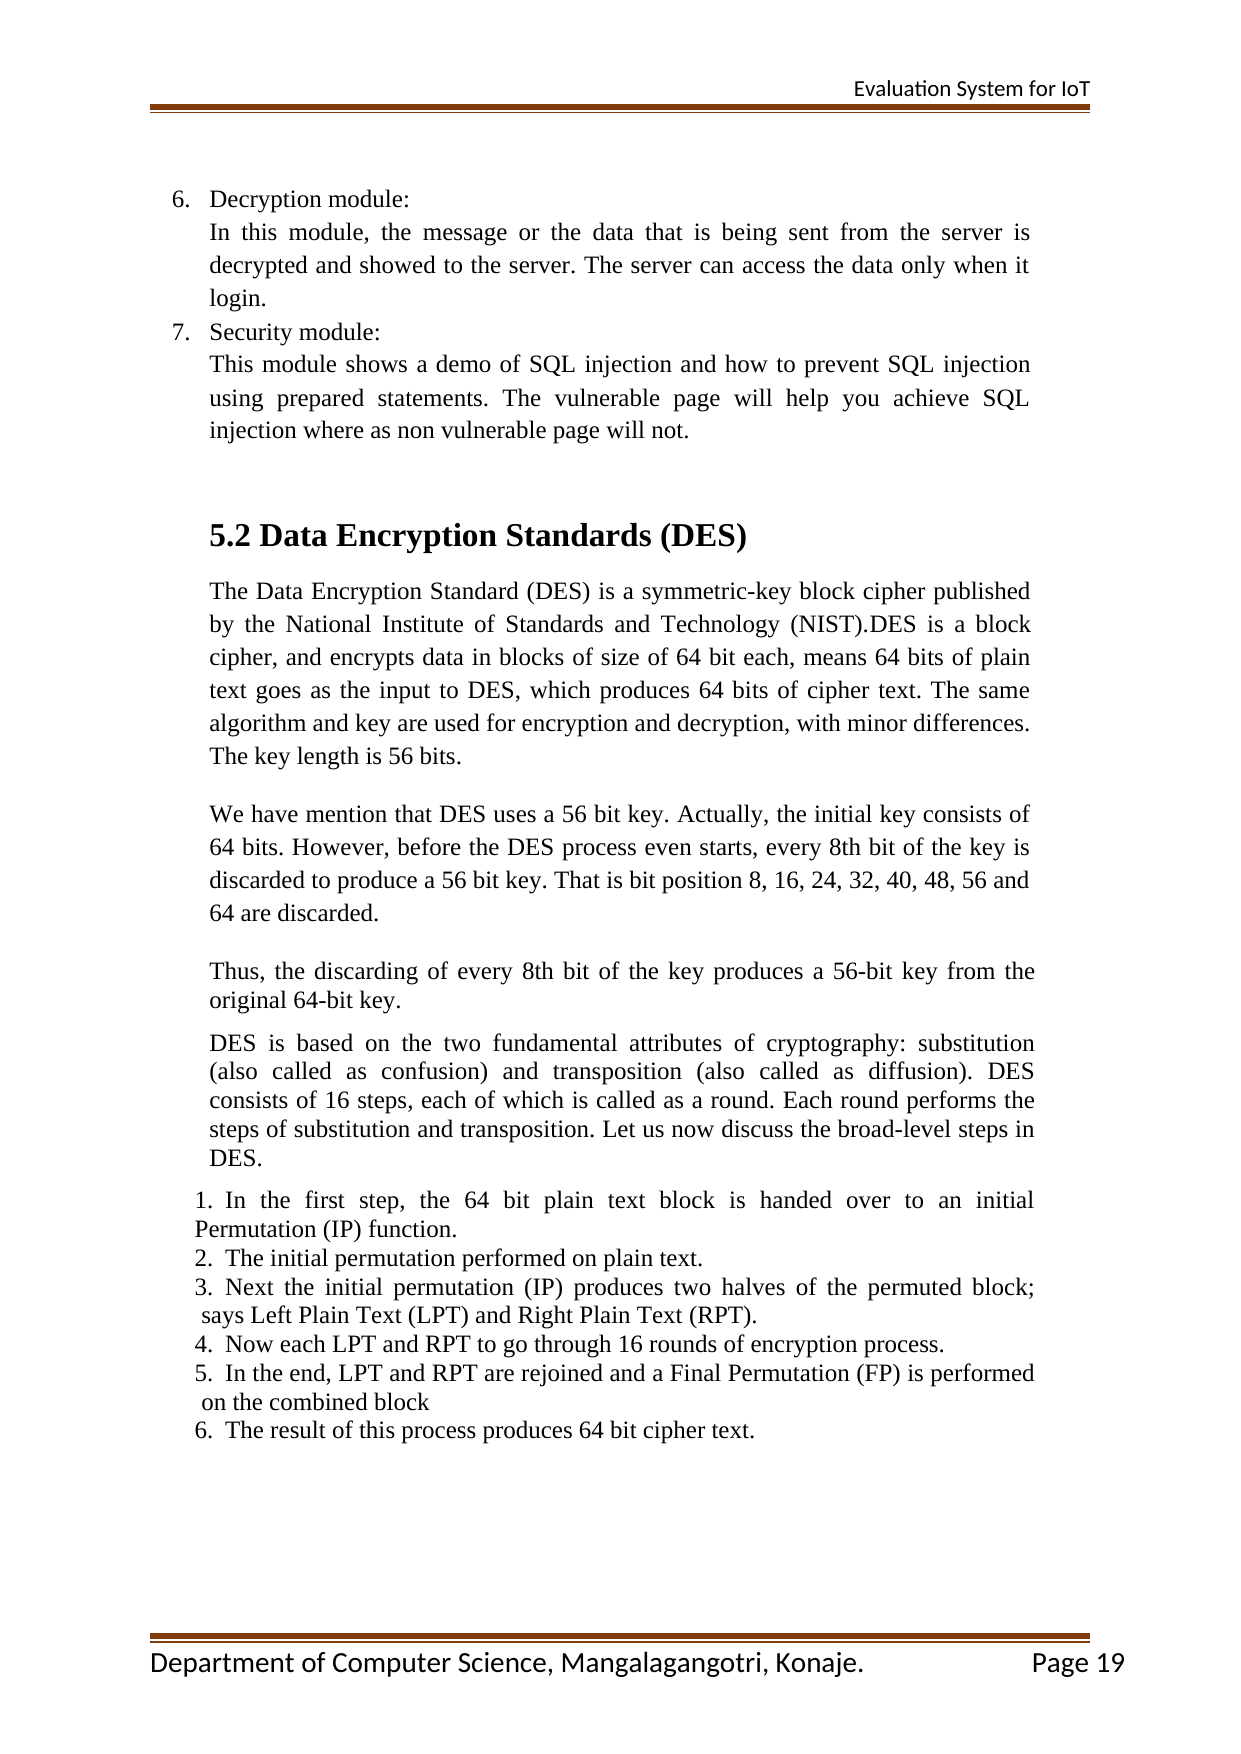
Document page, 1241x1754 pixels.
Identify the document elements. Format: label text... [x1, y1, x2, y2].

list Next the initial permutation (IP) produces two halves of the permuted block; says Left Plain Text (LPT) and Right Plain Text (RPT). [194, 1272, 1036, 1329]
list In this module, the message or the data that is being sent from the server is decrypted and showed to the server. The server can access the data only when it login. [209, 217, 1031, 312]
text 5.2 Data Encryption Standards (DES) [209, 515, 1031, 553]
list In the end, LPT and RPT are rejoined and a Final Permutation (FP) is performed on the combined block [194, 1358, 1036, 1416]
list The result of this process produces 64 bit cipher text. [194, 1416, 1036, 1444]
list Now each LPT and RPT to go through 16 rounds of encryption process. [194, 1329, 1036, 1358]
list Security module: [172, 317, 1031, 345]
text The Data Encryption Standard (DES) is a symmetric-key block cipher published by the National Institute of Standards and Technology (NIST).DES is a block cipher, and encrypts data in blocks of size of 64 bit each, means 64 bits of plain text goes as the input to DES, which produces 64 bits of cipher text. The same algorithm and key are used for encryption and decryption, with minor differences. The key length is 56 bits. [209, 737, 1031, 769]
list This module shows a demo of SQL injection and how to prevent SQL injection using prepared statements. The vulnerable page will help you achieve SQL injection where as non vulnerable page will not. [209, 349, 1031, 444]
list Decryption module: [172, 184, 1031, 213]
text We have mention that DES uses a 56 bit key. Actually, the initial key consists of 64 bits. However, before the DES process even starts, every 8th bit of the key is discarded to produce a 56 bit key. That is bit position 8, 16, 24, 32, 40, 48, 56 and 64 are discarded. [209, 894, 1031, 927]
list The initial permutation performed on plain text. [194, 1243, 1036, 1272]
text Thus, the discarding of every 8th bit of the key produces a 56-bit key from the original 64-bit key. [209, 956, 1036, 1013]
text DES is based on the two fundamental attributes of cryptography: substitution (also called as confusion) and transposition (also called as diffusion). DES consists of 16 steps, each of which is called as a round. Each round performs the steps of substitution and transposition. Let us now discuss the broad-level steps in DES. [209, 1028, 1036, 1171]
list In the first step, the 64 bit plain text block is handed over to an initial Permutation (IP) function. [194, 1186, 1036, 1243]
